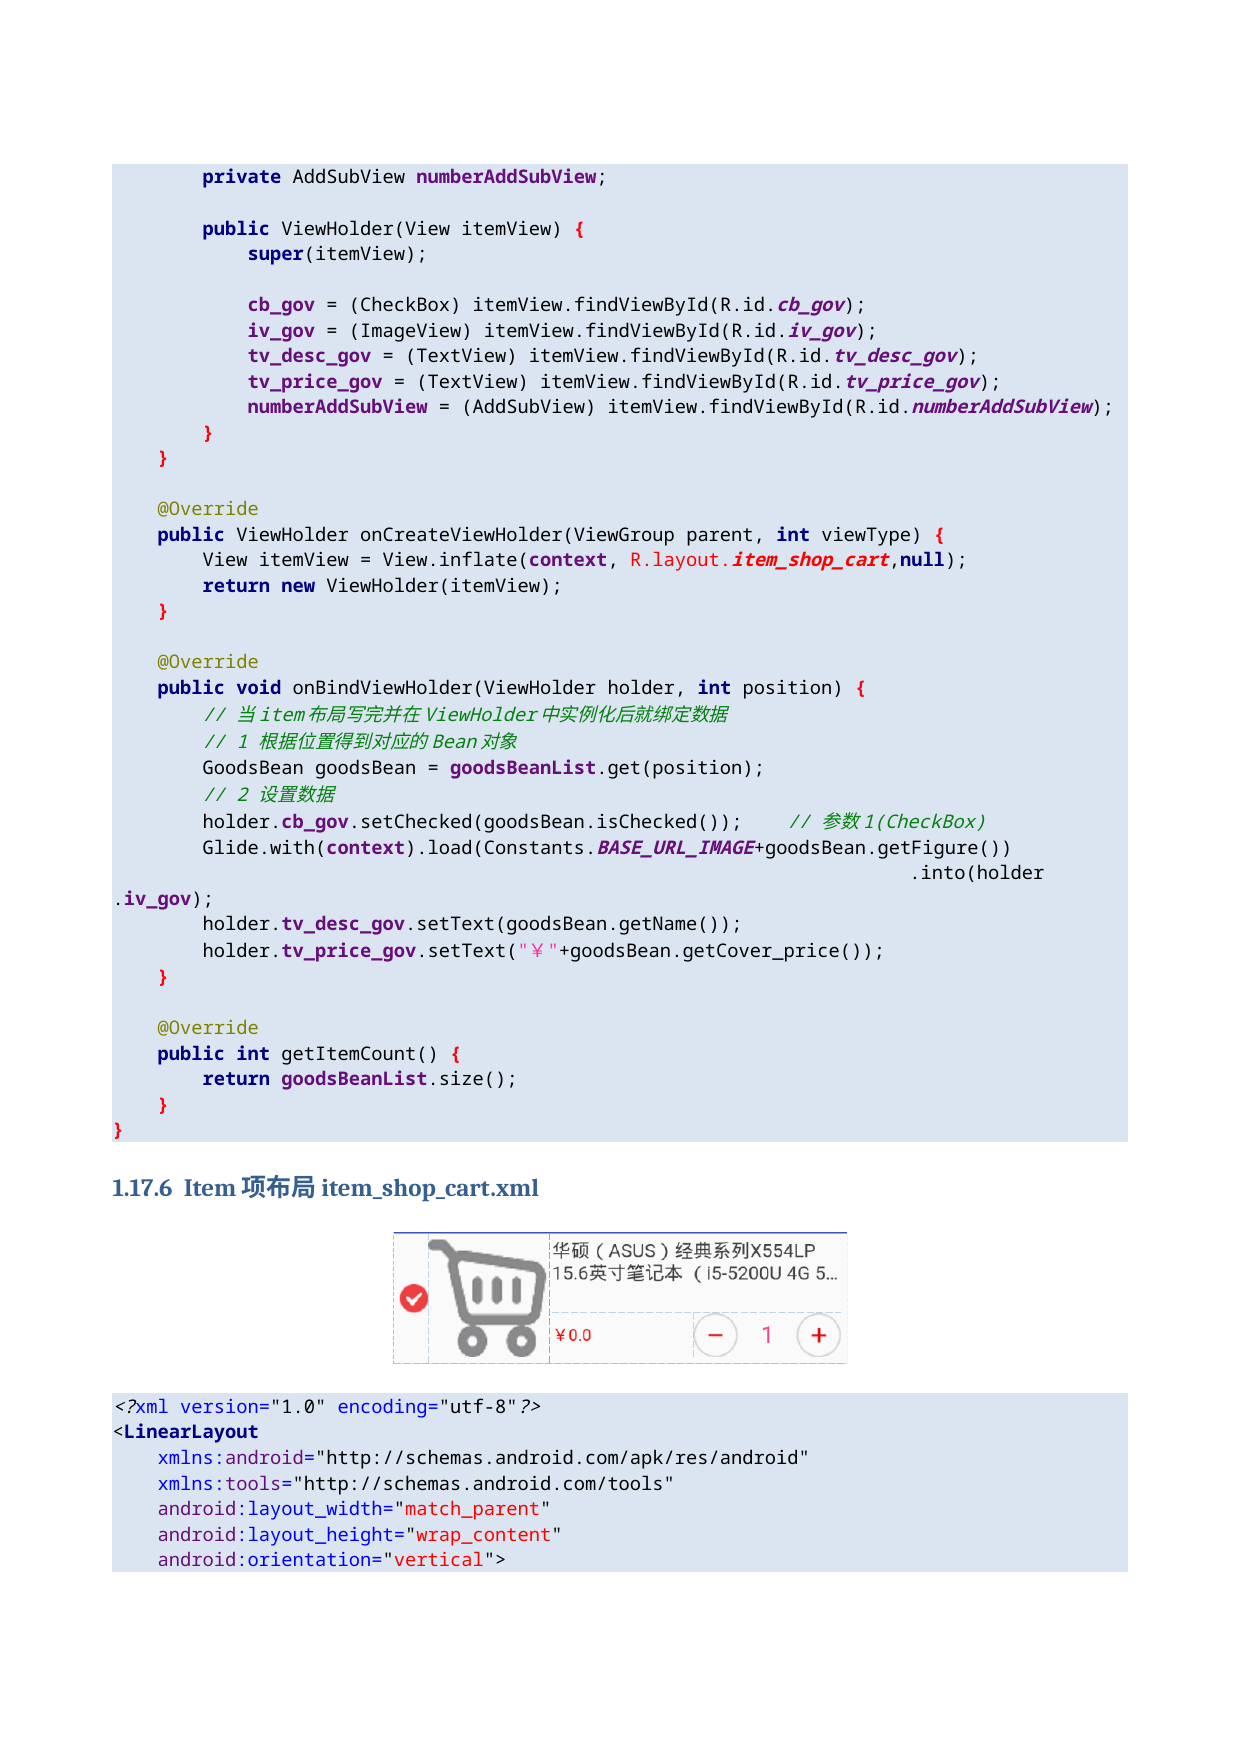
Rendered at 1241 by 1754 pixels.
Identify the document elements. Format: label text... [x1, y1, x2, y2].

picture [392, 1232, 848, 1364]
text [112, 164, 1128, 859]
subtitle Item项布局item_shop_cart.xml [112, 1167, 1128, 1203]
text .into(holder.iv_gov); holder.tv_desc_gov.setText(goodsBean.getName()); holder.tv_price_gov.setText("￥"+goodsBean.getCover_price()); } @Override public int getItemCount() { return goodsBeanList.size(); } } [112, 859, 1128, 1142]
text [112, 1393, 1128, 1572]
